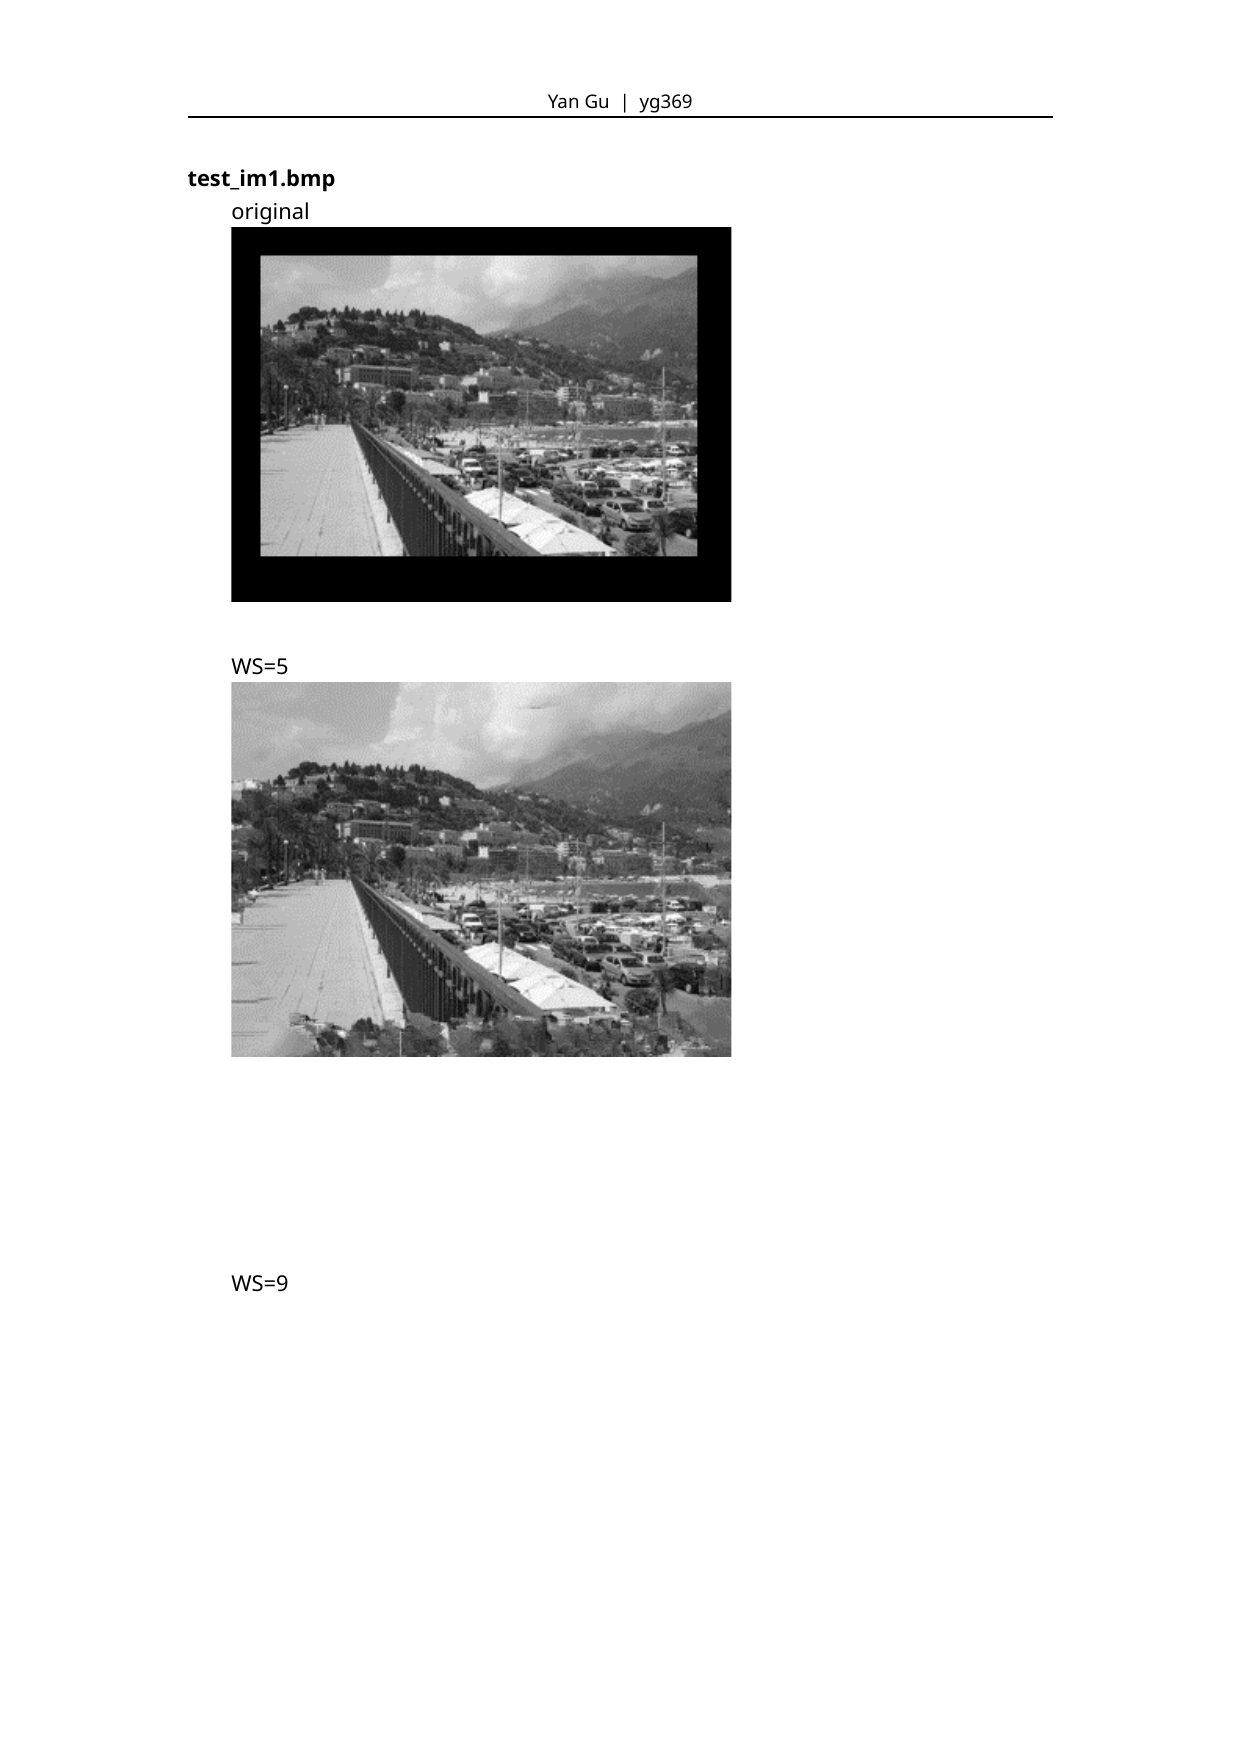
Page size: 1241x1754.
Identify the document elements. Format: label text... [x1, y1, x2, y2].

picture [231, 682, 732, 1057]
text WS=9 [231, 1267, 1053, 1299]
text WS=5 [231, 649, 1053, 682]
text test_im1.bmp [187, 162, 1053, 194]
text original [231, 194, 1053, 227]
picture [231, 227, 732, 602]
